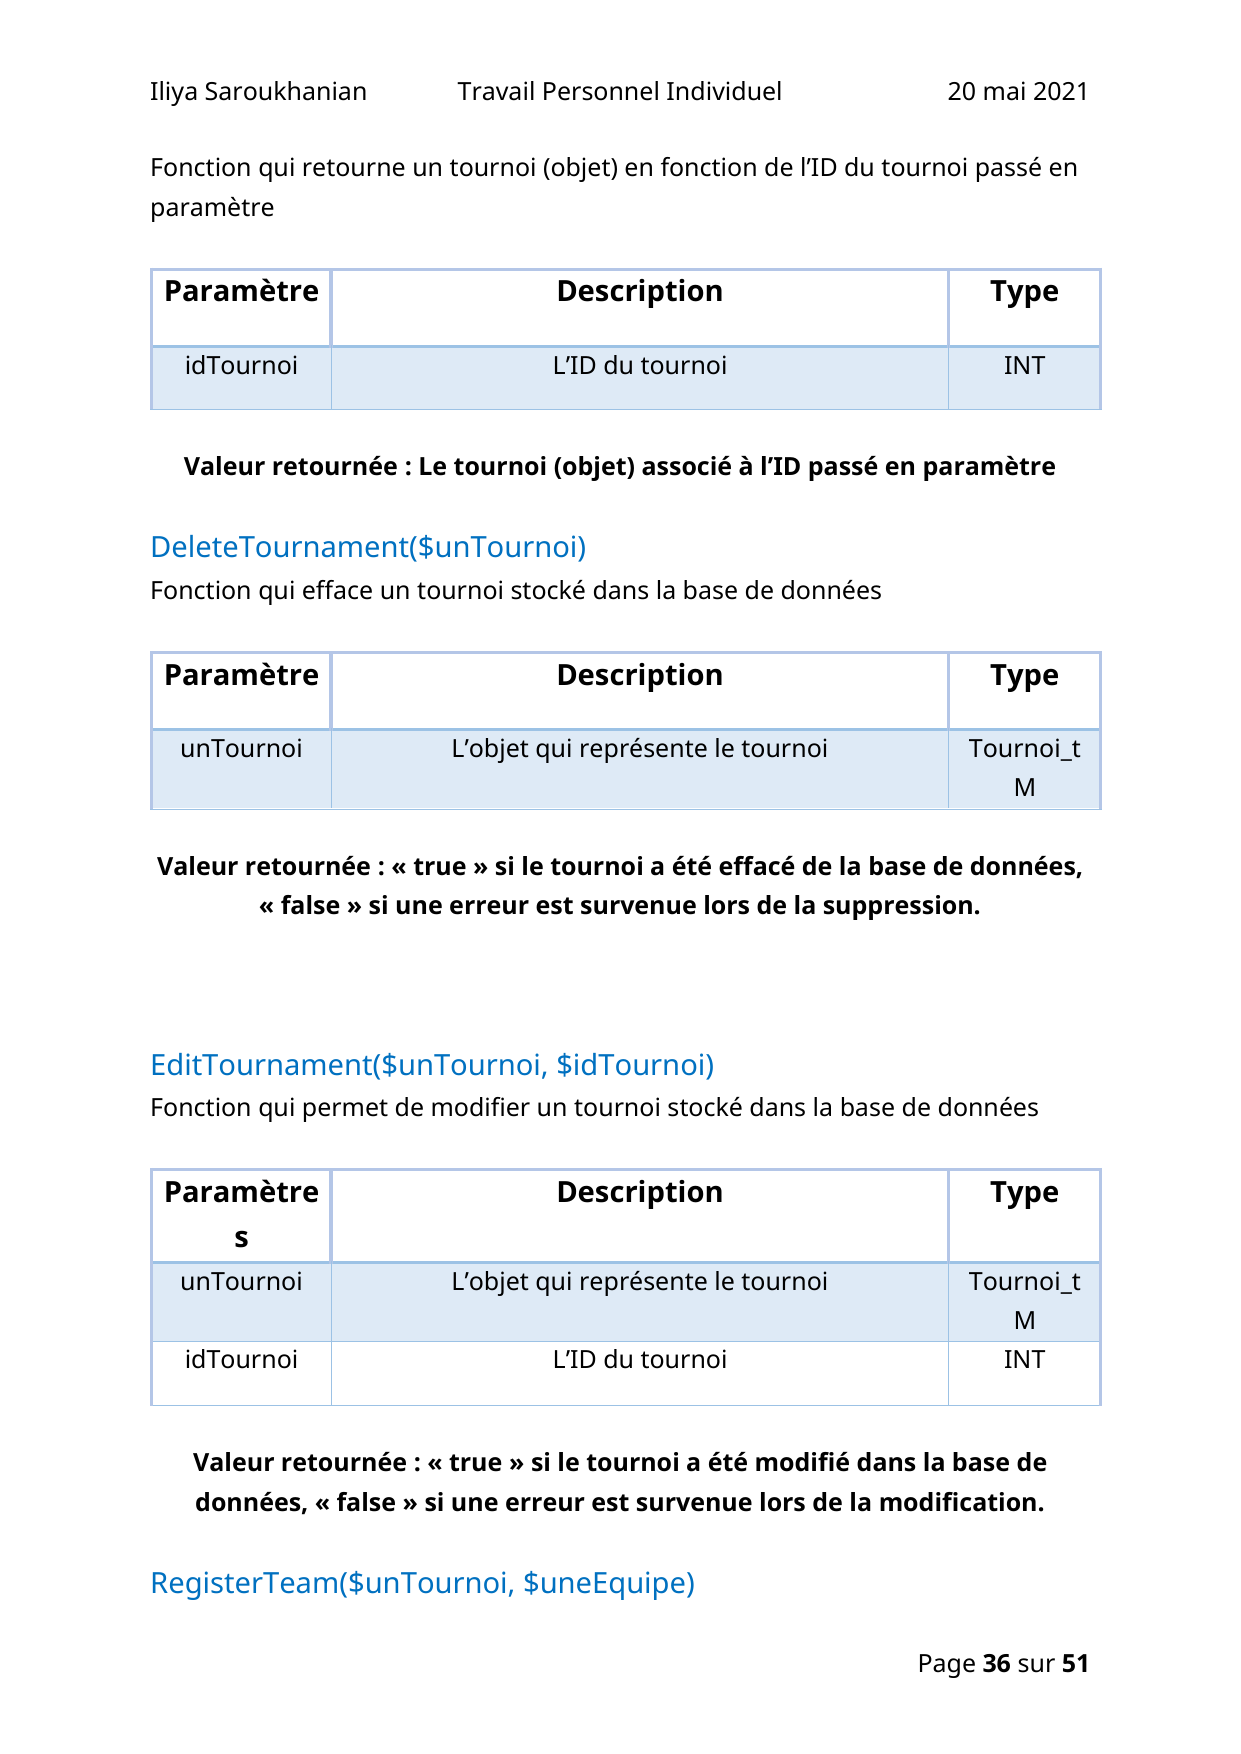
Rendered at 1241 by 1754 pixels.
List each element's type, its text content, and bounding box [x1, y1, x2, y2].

table_header Type [950, 1171, 1099, 1261]
table_cell L’objet qui représente le tournoi [332, 1264, 948, 1341]
table_cell L’ID du tournoi [332, 1342, 948, 1405]
table_header Paramètre [153, 271, 329, 344]
table_cell unTournoi [153, 731, 331, 808]
text EditTournament($unTournoi, $idTournoi) [150, 1044, 1090, 1084]
table_header Description [333, 271, 947, 344]
table_header Paramètres [153, 1171, 329, 1261]
text Valeur retournée : « true » si le tournoi a été effacé de la base de données, « false » si une erreur est survenue lors de la suppression. [150, 848, 1090, 921]
table_cell idTournoi [153, 1342, 331, 1405]
table_cell unTournoi [153, 1264, 331, 1341]
table_header Type [950, 654, 1099, 728]
text Valeur retournée : « true » si le tournoi a été modifié dans la base de données, « false » si une erreur est survenue lors de la modification. [150, 1445, 1090, 1518]
text RegisterTeam($unTournoi, $uneEquipe) [150, 1563, 1090, 1602]
table_cell INT [949, 348, 1099, 409]
text Fonction qui permet de modifier un tournoi stocké dans la base de données [150, 1089, 1090, 1124]
table_cell L’ID du tournoi [332, 348, 948, 409]
text Valeur retournée : Le tournoi (objet) associé à l’ID passé en paramètre [150, 448, 1090, 482]
table_header Paramètre [153, 654, 329, 728]
table_header Type [950, 271, 1099, 344]
table_cell L’objet qui représente le tournoi [332, 731, 948, 808]
table_cell Tournoi_tM [949, 1264, 1099, 1341]
text Fonction qui efface un tournoi stocké dans la base de données [150, 572, 1090, 606]
table_cell idTournoi [153, 348, 331, 409]
table_header Description [333, 654, 947, 728]
table_cell INT [949, 1342, 1099, 1405]
table_cell Tournoi_tM [949, 731, 1099, 808]
table_header Description [333, 1171, 947, 1261]
text Fonction qui retourne un tournoi (objet) en fonction de l’ID du tournoi passé en paramètre [150, 150, 1090, 223]
text DeleteTournament($unTournoi) [150, 527, 1090, 566]
